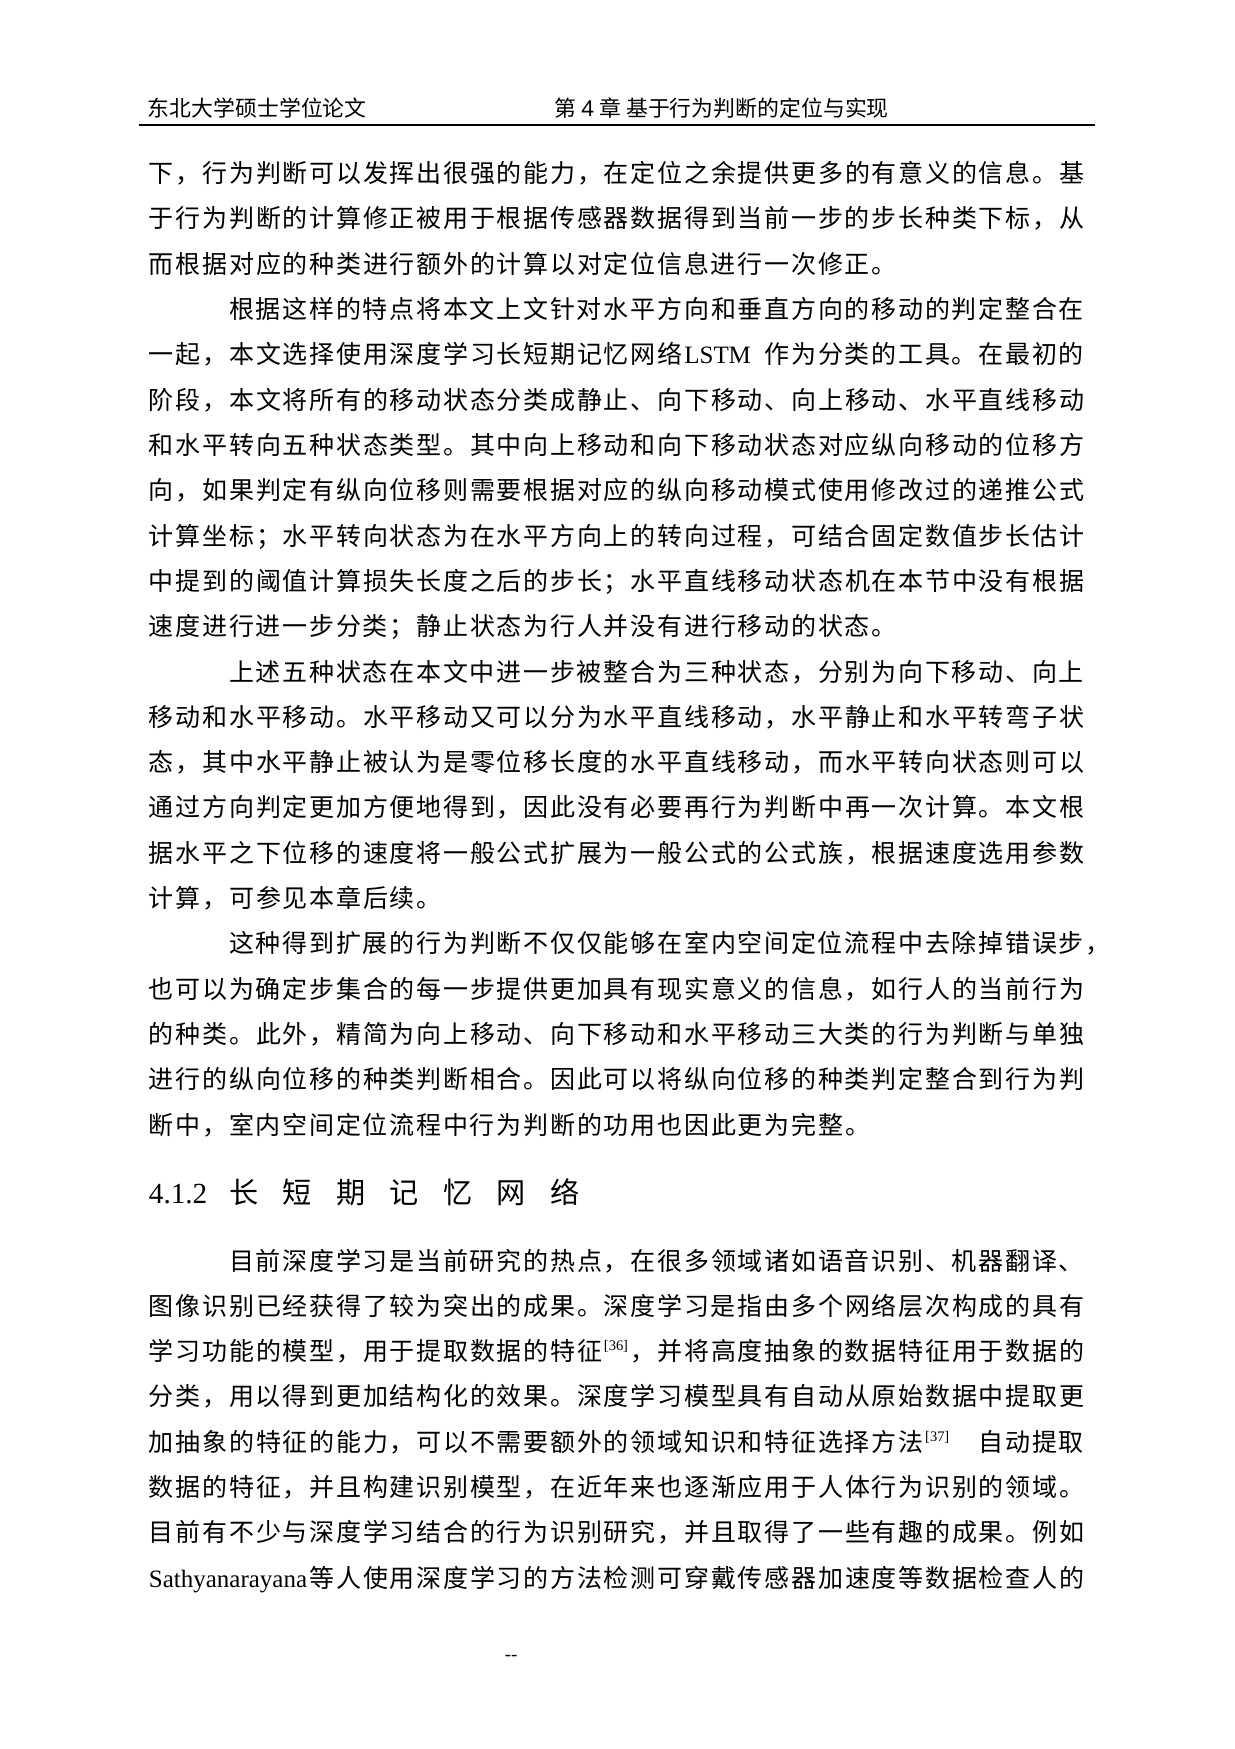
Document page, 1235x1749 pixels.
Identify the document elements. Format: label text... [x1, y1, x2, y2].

text 上述五种状态在本文中进一步被整合为三种状态，分别为向下移动、向上移动和水平移动。水平移动又可以分为水平直线移动，水平静止和水平转弯子状态，其中水平静止被认为是零位移长度的水平直线移动，而水平转向状态则可以通过方向判定更加方便地得到，因此没有必要再行为判断中再一次计算。本文根据水平之下位移的速度将一般公式扩展为一般公式的公式族，根据速度选用参数计算，可参见本章后续。 [149, 647, 1086, 919]
text 根据这样的特点将本文上文针对水平方向和垂直方向的移动的判定整合在一起，本文选择使用深度学习长短期记忆网络LSTM作为分类的工具。在最初的阶段，本文将所有的移动状态分类成静止、向下移动、向上移动、水平直线移动和水平转向五种状态类型。其中向上移动和向下移动状态对应纵向移动的位移方向，如果判定有纵向位移则需要根据对应的纵向移动模式使用修改过的递推公式计算坐标；水平转向状态为在水平方向上的转向过程，可结合固定数值步长估计中提到的阈值计算损失长度之后的步长；水平直线移动状态机在本节中没有根据速度进行进一步分类；静止状态为行人并没有进行移动的状态。 [149, 285, 1086, 647]
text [149, 1236, 1086, 1599]
subtitle 长短期记忆网络 [143, 1168, 1086, 1214]
text 这种得到扩展的行为判断不仅仅能够在室内空间定位流程中去除掉错误步，也可以为确定步集合的每一步提供更加具有现实意义的信息，如行人的当前行为的种类。此外，精简为向上移动、向下移动和水平移动三大类的行为判断与单独进行的纵向位移的种类判断相合。因此可以将纵向位移的种类判定整合到行为判断中，室内空间定位流程中行为判断的功用也因此更为完整。 [149, 919, 1086, 1146]
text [149, 149, 1086, 285]
